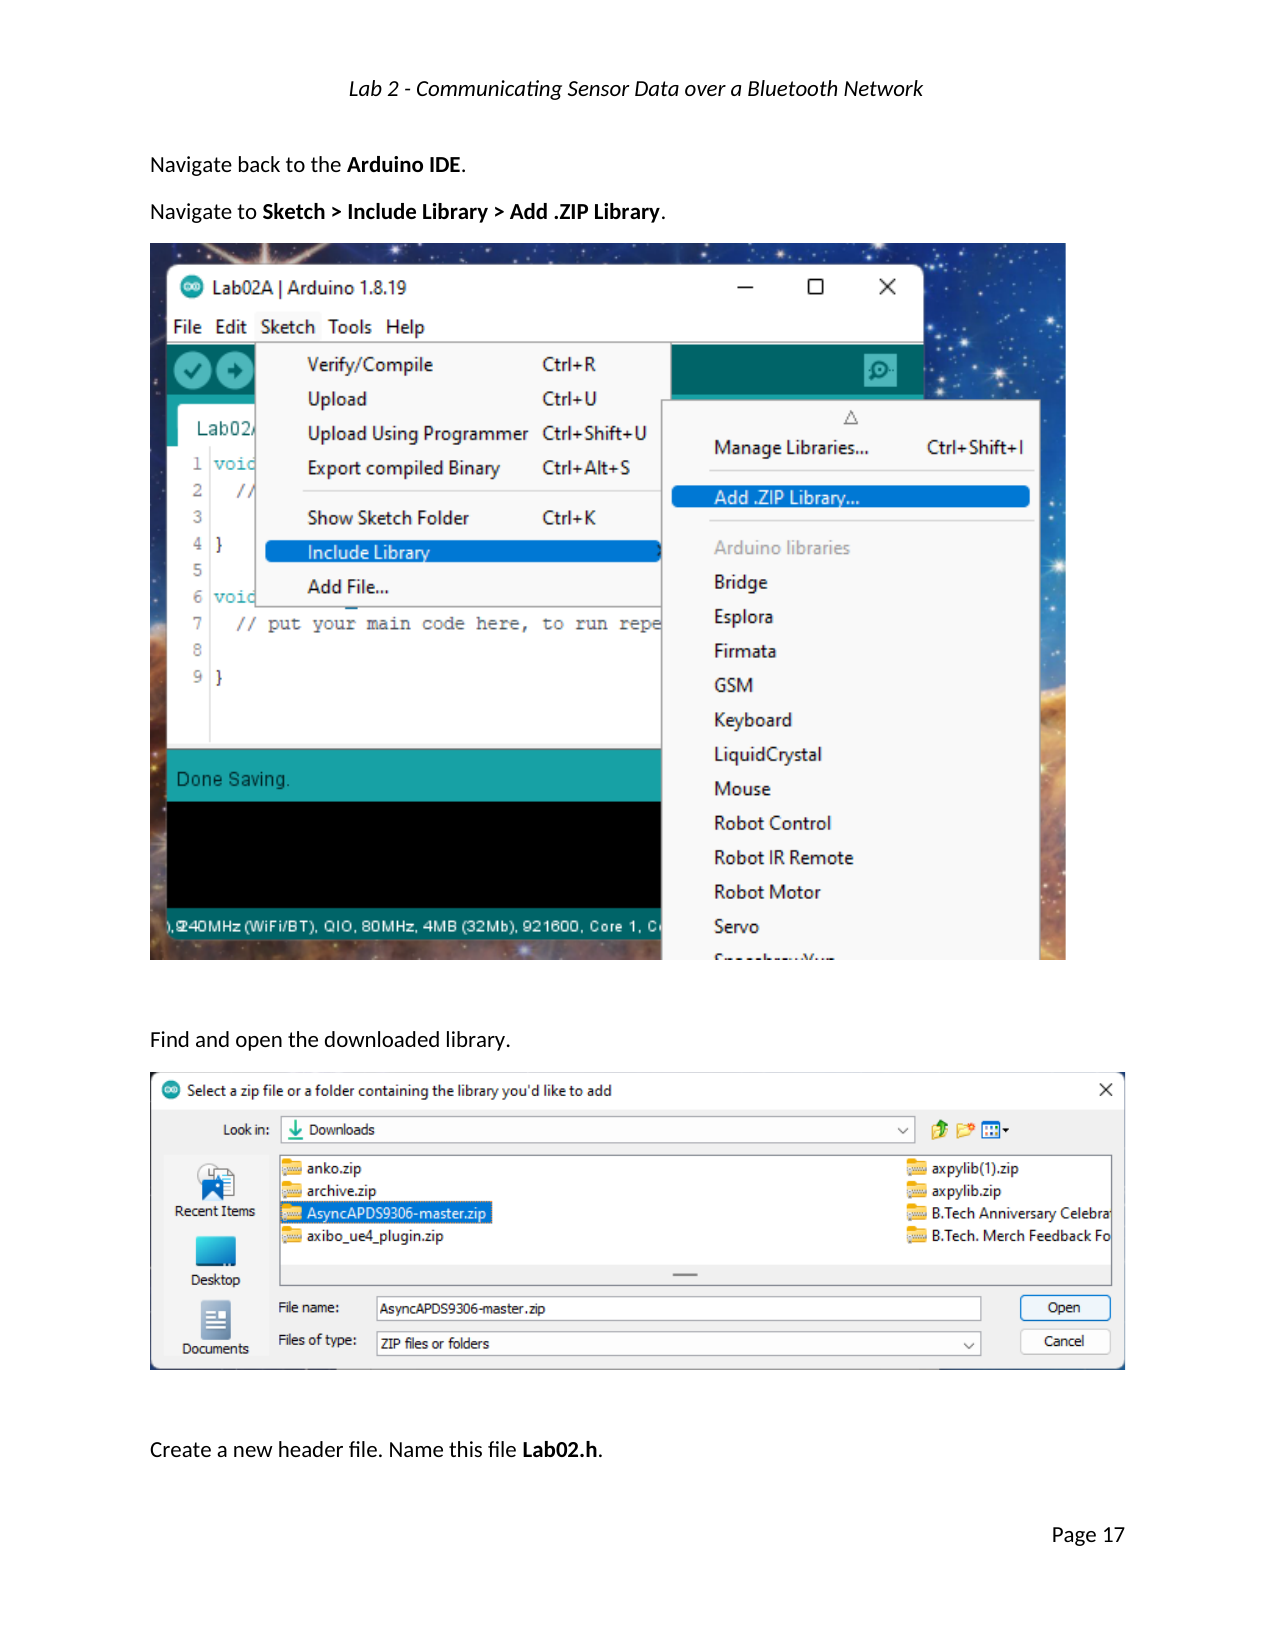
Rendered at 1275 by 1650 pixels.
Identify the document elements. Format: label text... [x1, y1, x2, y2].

picture [150, 1072, 1125, 1370]
text Navigate back to the Arduino IDE. [150, 150, 1125, 178]
picture [150, 243, 1066, 960]
text Create a new header file. Name this file Lab02.h. [150, 1435, 1125, 1463]
text Find and open the downloaded library. [150, 1025, 1125, 1053]
text Navigate to Sketch > Include Library > Add .ZIP Library. [150, 197, 1125, 225]
